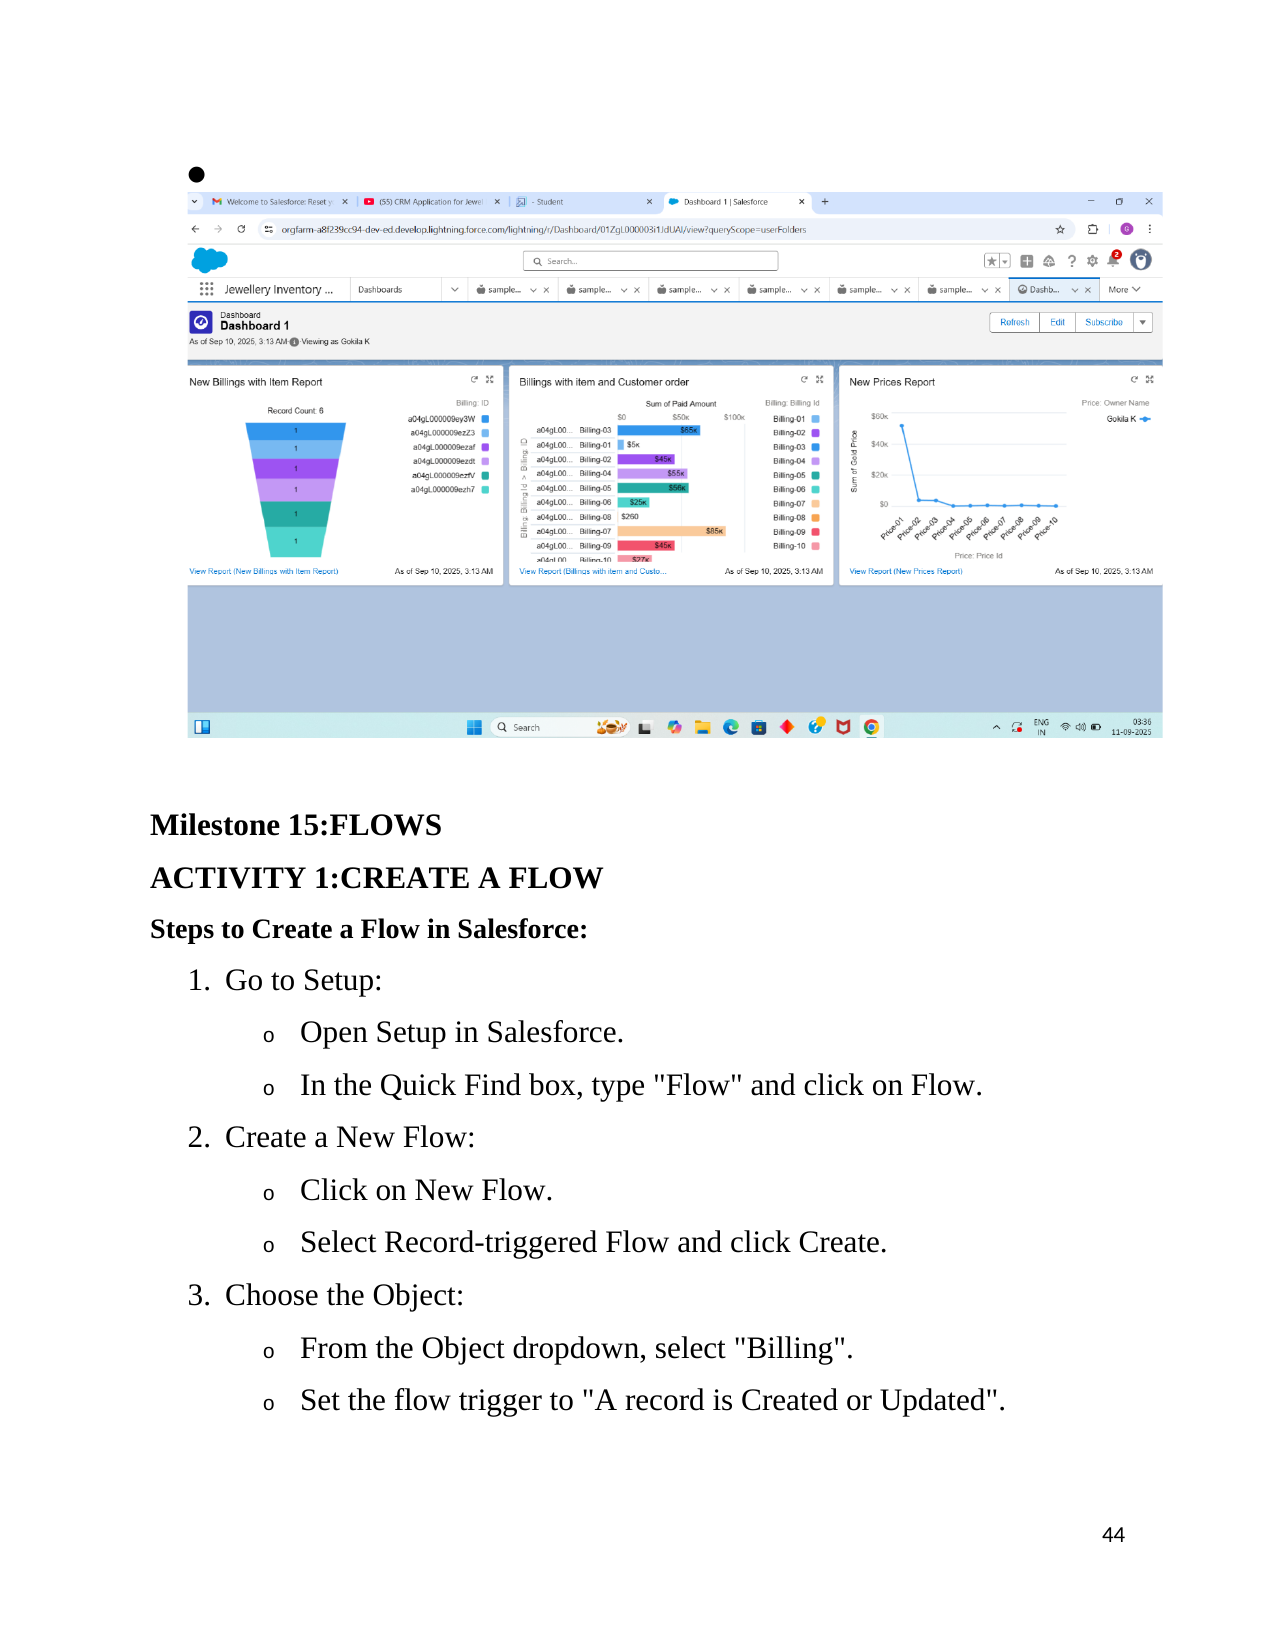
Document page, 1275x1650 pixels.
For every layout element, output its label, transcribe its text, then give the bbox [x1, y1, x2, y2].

list Open Setup in Salesforce. [262, 1013, 1125, 1049]
list In the Quick Find box, type "Flow" and click on Flow. [262, 1066, 1125, 1102]
list From the Object dropdown, select "Billing". [262, 1329, 1125, 1365]
list Create a New Flow: [187, 1118, 1125, 1154]
subtitle ACTIVITY 1:CREATE A FLOW [150, 859, 1125, 895]
subtitle Milestone 15:FLOWS [150, 806, 1125, 842]
list Choose the Object: [187, 1276, 1125, 1312]
picture [187, 192, 1163, 738]
list Go to Setup: [187, 961, 1125, 997]
list Select Record-triggered Flow and click Create. [262, 1224, 1125, 1260]
list Set the flow trigger to "A record is Created or Updated". [262, 1382, 1125, 1417]
list Click on New Flow. [262, 1171, 1125, 1207]
subtitle Steps to Create a Flow in Salesforce: [150, 912, 1125, 944]
